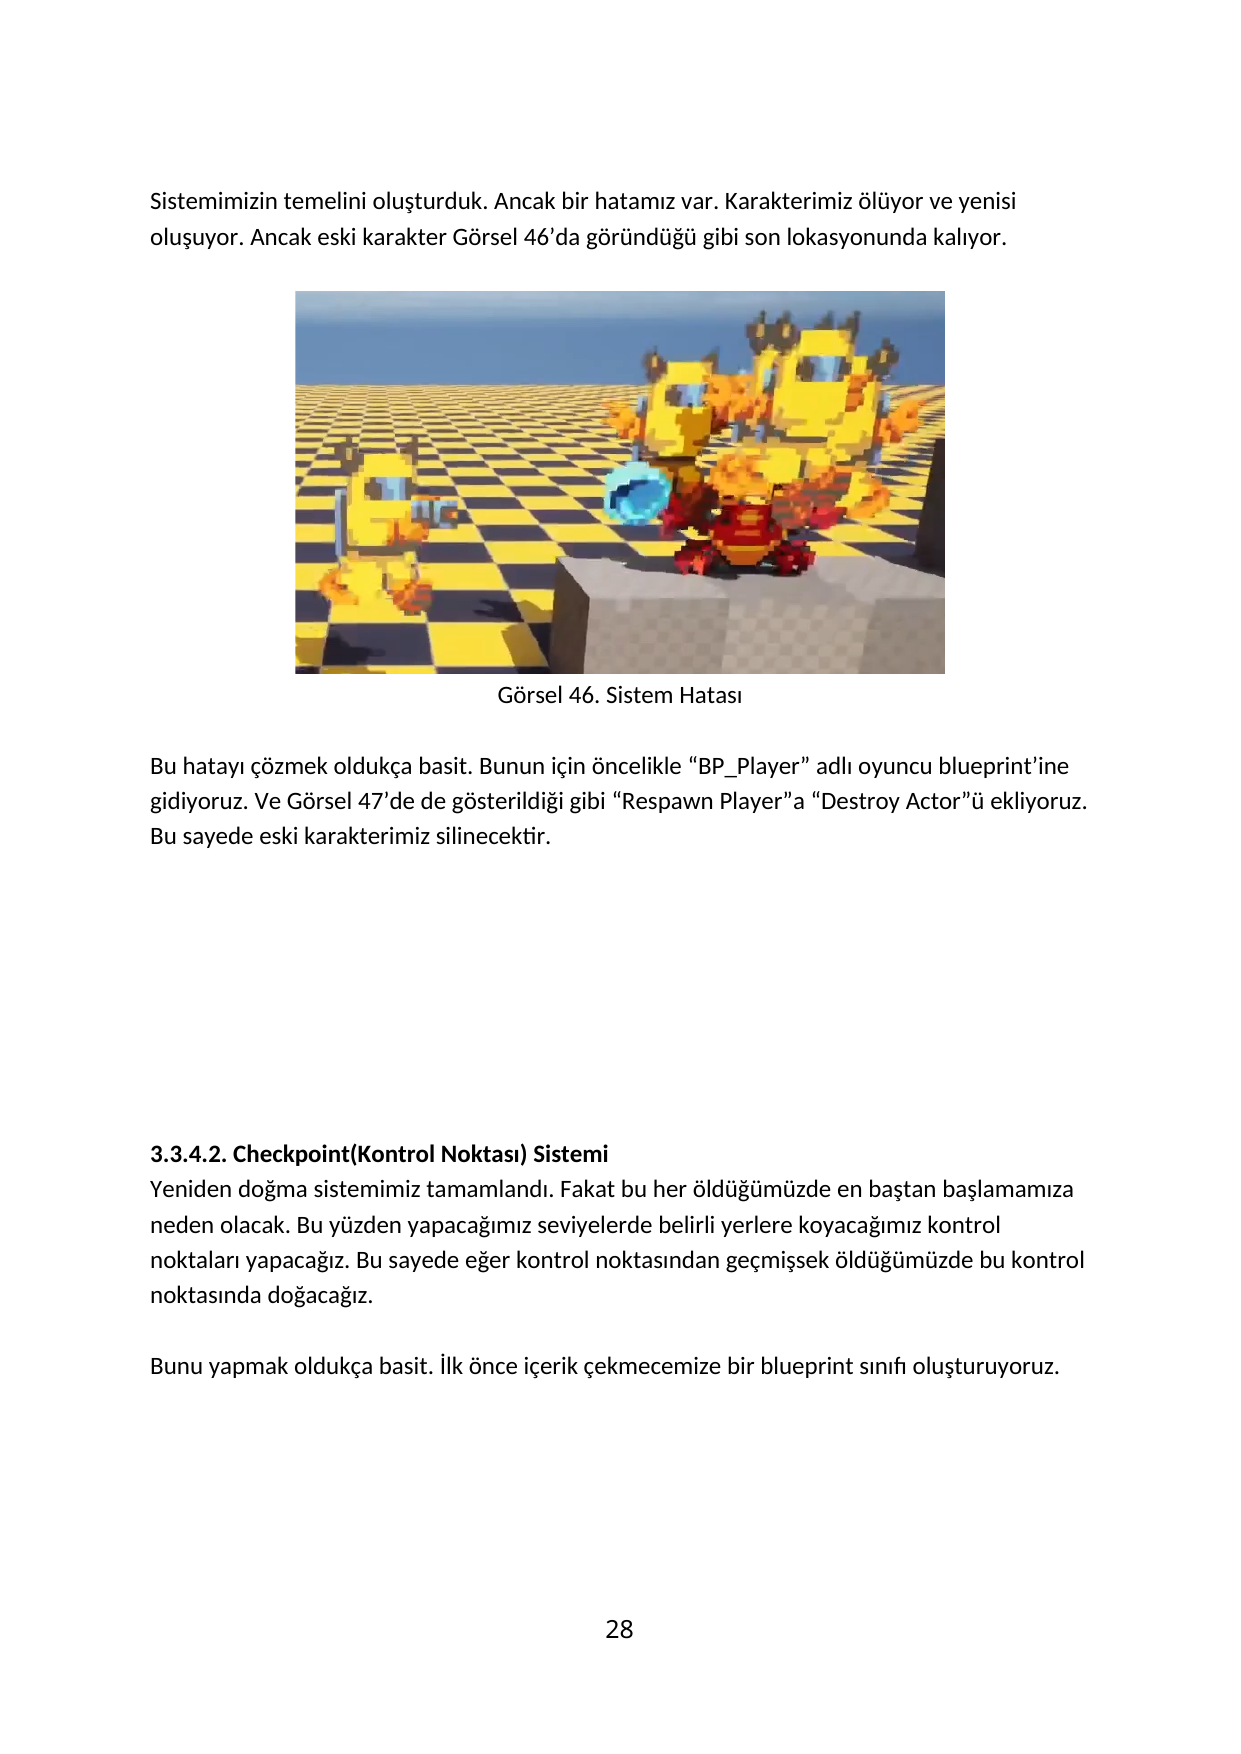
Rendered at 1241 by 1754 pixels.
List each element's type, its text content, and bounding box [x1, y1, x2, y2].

text Sistemimizin temelini oluşturduk. Ancak bir hatamız var. Karakterimiz ölüyor ve yenisi oluşuyor. Ancak eski karakter Görsel 46’da göründüğü gibi son lokasyonunda kalıyor. [150, 185, 1090, 251]
subtitle 3.3.4.2. Checkpoint(Kontrol Noktası) Sistemi [150, 1138, 1090, 1169]
text Görsel 46. Sistem Hatası [150, 679, 1090, 710]
text Bunu yapmak oldukça basit. İlk önce içerik çekmecemize bir blueprint sınıfı oluşturuyoruz. [150, 1350, 1090, 1381]
text Bu hatayı çözmek oldukça basit. Bunun için öncelikle “BP_Player” adlı oyuncu blueprint’ine gidiyoruz. Ve Görsel 47’de de gösterildiği gibi “Respawn Player”a “Destroy Actor”ü ekliyoruz. Bu sayede eski karakterimiz silinecektir. [150, 750, 1090, 851]
text Yeniden doğma sistemimiz tamamlandı. Fakat bu her öldüğümüzde en baştan başlamamıza neden olacak. Bu yüzden yapacağımız seviyelerde belirli yerlere koyacağımız kontrol noktaları yapacağız. Bu sayede eğer kontrol noktasından geçmişsek öldüğümüzde bu kontrol noktasında doğacağız. [150, 1174, 1090, 1310]
